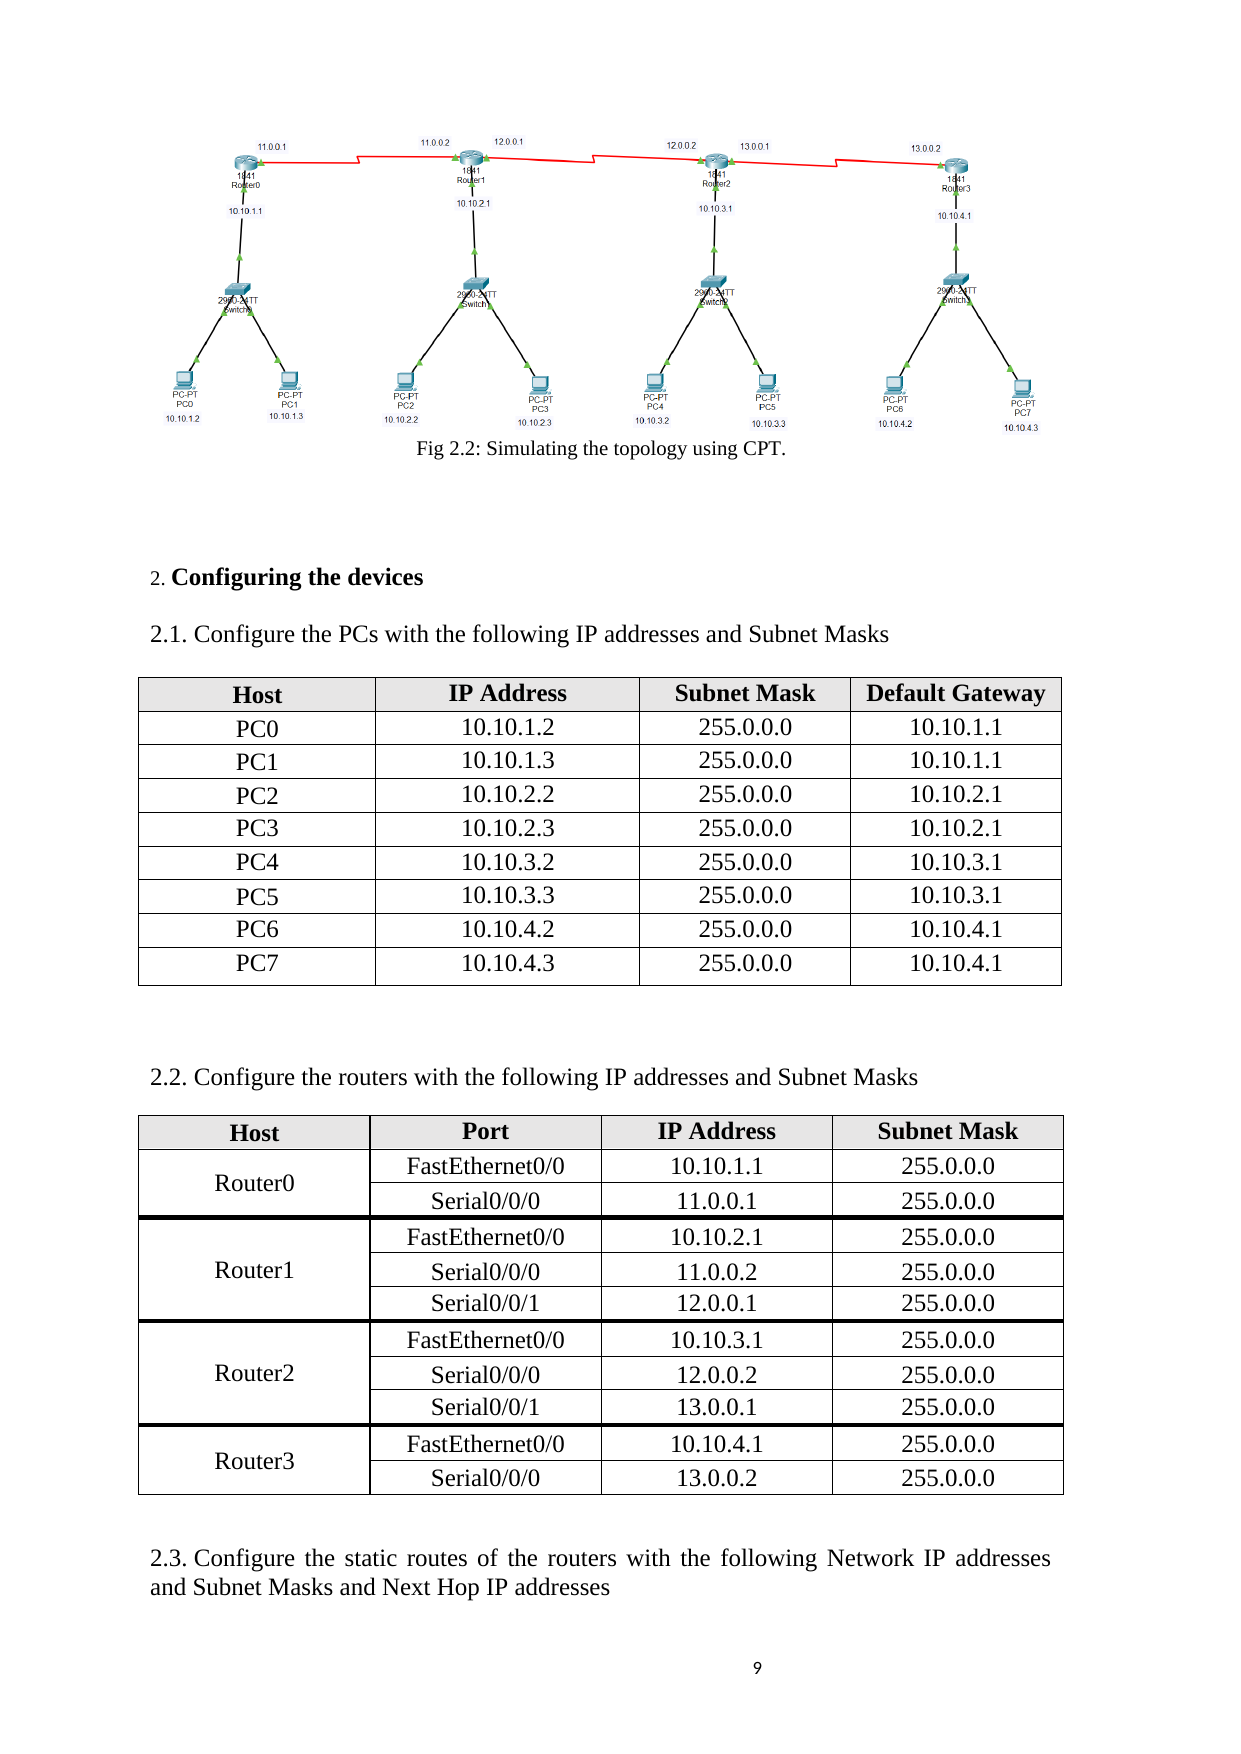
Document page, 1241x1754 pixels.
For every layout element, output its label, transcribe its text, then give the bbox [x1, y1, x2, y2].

table_cell PC5 [139, 880, 375, 913]
list Configuring the devices [150, 562, 1053, 591]
table_cell 255.0.0.0 [833, 1427, 1063, 1460]
table_cell 10.10.2.3 [376, 813, 639, 846]
table_cell 10.10.1.2 [376, 712, 639, 744]
table_cell 10.10.2.1 [602, 1220, 832, 1252]
table_cell Router0 [139, 1150, 369, 1215]
table_cell 255.0.0.0 [640, 712, 850, 744]
table_cell FastEthernet0/0 [371, 1220, 601, 1252]
table_cell Serial0/0/0 [371, 1183, 601, 1215]
table_cell Serial0/0/1 [371, 1390, 601, 1422]
table_cell 255.0.0.0 [640, 880, 850, 913]
table_cell 10.10.3.2 [376, 847, 639, 879]
table_cell 12.0.0.1 [602, 1287, 832, 1319]
table_cell 255.0.0.0 [833, 1287, 1063, 1319]
list Configure the static routes of the routers with the following Network IP addresses and Subnet Masks and Next Hop IP addresses [150, 1543, 1053, 1601]
table_header Subnet Mask [640, 678, 850, 711]
table_cell 255.0.0.0 [833, 1357, 1063, 1389]
table_cell 10.10.3.1 [851, 847, 1061, 879]
table_cell 255.0.0.0 [640, 948, 850, 984]
table_cell 10.10.4.1 [602, 1427, 832, 1460]
table_cell 10.10.1.3 [376, 745, 639, 778]
table_cell 11.0.0.1 [602, 1183, 832, 1215]
table_cell 13.0.0.1 [602, 1390, 832, 1422]
table_cell PC4 [139, 847, 375, 879]
table_cell 10.10.4.1 [851, 948, 1061, 984]
table_cell 255.0.0.0 [833, 1461, 1063, 1494]
table_header IP Address [376, 678, 639, 711]
table_cell PC3 [139, 813, 375, 846]
table_cell 11.0.0.2 [602, 1253, 832, 1286]
table_cell 10.10.2.2 [376, 779, 639, 812]
table_cell 10.10.4.1 [851, 914, 1061, 947]
table_cell Serial0/0/0 [371, 1253, 601, 1286]
table_cell 10.10.3.3 [376, 880, 639, 913]
table_cell 255.0.0.0 [833, 1220, 1063, 1252]
table_cell Router1 [139, 1220, 369, 1319]
table_cell 10.10.1.1 [851, 712, 1061, 744]
table_cell 255.0.0.0 [833, 1323, 1063, 1356]
table_cell Serial0/0/0 [371, 1357, 601, 1389]
table_cell Router3 [139, 1427, 369, 1494]
table_cell PC1 [139, 745, 375, 778]
table_cell 255.0.0.0 [833, 1150, 1063, 1182]
table_cell 10.10.2.1 [851, 813, 1061, 846]
table_cell 10.10.4.3 [376, 948, 639, 984]
table_cell Serial0/0/1 [371, 1287, 601, 1319]
table_cell 13.0.0.2 [602, 1461, 832, 1494]
table_cell Serial0/0/0 [371, 1461, 601, 1494]
table_cell 255.0.0.0 [640, 914, 850, 947]
table_cell PC7 [139, 948, 375, 984]
table_header Default Gateway [851, 678, 1061, 711]
table_header Subnet Mask [833, 1116, 1063, 1148]
table_header Host [139, 678, 375, 711]
table_header Host [139, 1116, 369, 1148]
table_cell 255.0.0.0 [833, 1183, 1063, 1215]
table_cell FastEthernet0/0 [371, 1427, 601, 1460]
table_cell 10.10.1.1 [851, 745, 1061, 778]
table_cell 10.10.3.1 [851, 880, 1061, 913]
table_cell 255.0.0.0 [833, 1390, 1063, 1422]
table_cell 255.0.0.0 [640, 745, 850, 778]
table_cell FastEthernet0/0 [371, 1150, 601, 1182]
table_cell PC2 [139, 779, 375, 812]
list Fig 2.2: Simulating the topology using CPT. [150, 436, 1053, 460]
table_cell 10.10.1.1 [602, 1150, 832, 1182]
table_cell 10.10.4.2 [376, 914, 639, 947]
table_cell 12.0.0.2 [602, 1357, 832, 1389]
table_cell PC6 [139, 914, 375, 947]
table_cell 255.0.0.0 [640, 779, 850, 812]
list Configure the PCs with the following IP addresses and Subnet Masks [150, 619, 1053, 648]
table_cell 255.0.0.0 [640, 847, 850, 879]
table_cell 255.0.0.0 [640, 813, 850, 846]
table_header IP Address [602, 1116, 832, 1148]
table_header Port [371, 1116, 601, 1148]
table_cell FastEthernet0/0 [371, 1323, 601, 1356]
picture [159, 135, 1043, 437]
table_cell 255.0.0.0 [833, 1253, 1063, 1286]
table_cell 10.10.3.1 [602, 1323, 832, 1356]
table_cell PC0 [139, 712, 375, 744]
list Configure the routers with the following IP addresses and Subnet Masks [150, 1062, 1053, 1091]
table_cell Router2 [139, 1323, 369, 1422]
table_cell 10.10.2.1 [851, 779, 1061, 812]
